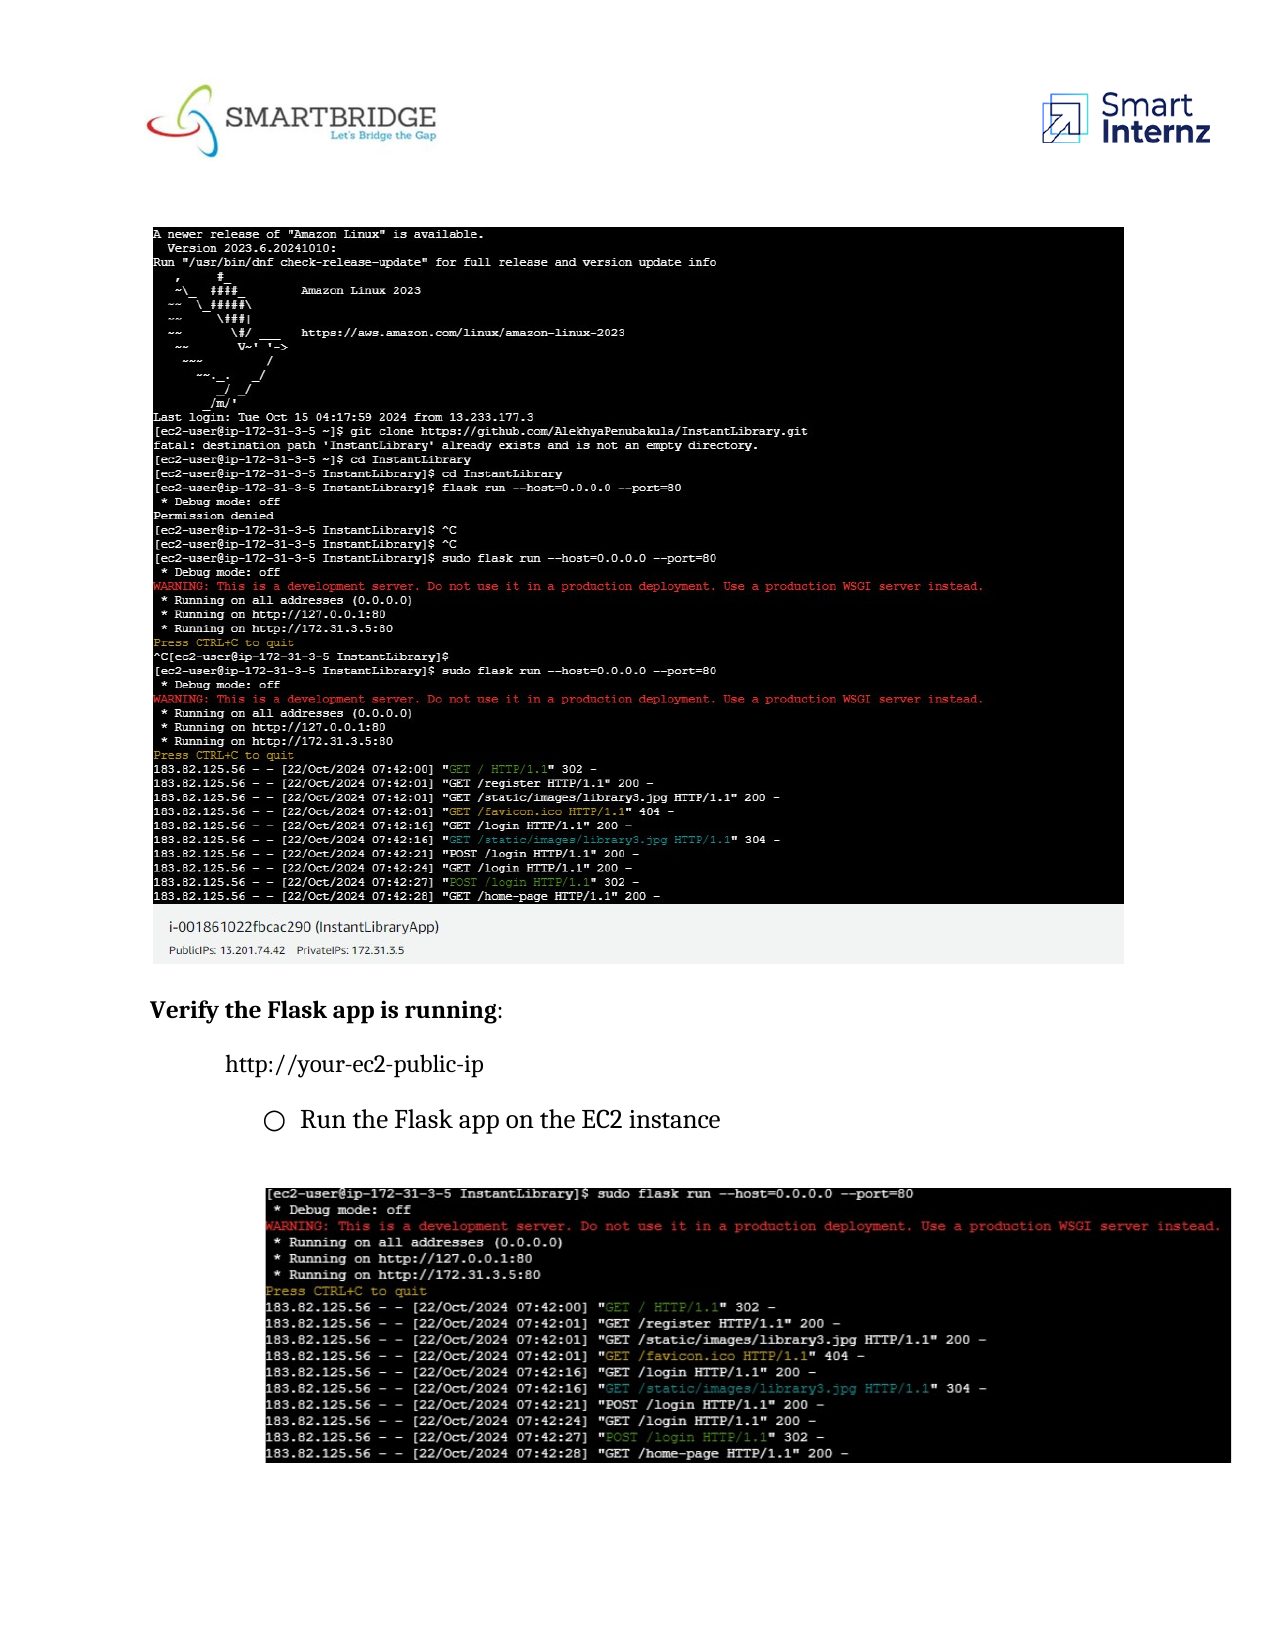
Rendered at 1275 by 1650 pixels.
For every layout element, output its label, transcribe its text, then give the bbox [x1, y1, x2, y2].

picture [153, 227, 1124, 964]
picture [143, 78, 439, 161]
list Run the Flask app on the EC2 instance [262, 1103, 1275, 1134]
picture [1037, 92, 1214, 143]
picture [265, 1188, 1232, 1463]
text Verify the Flask app is running: http://your-ec2-public-ip [150, 996, 506, 1078]
